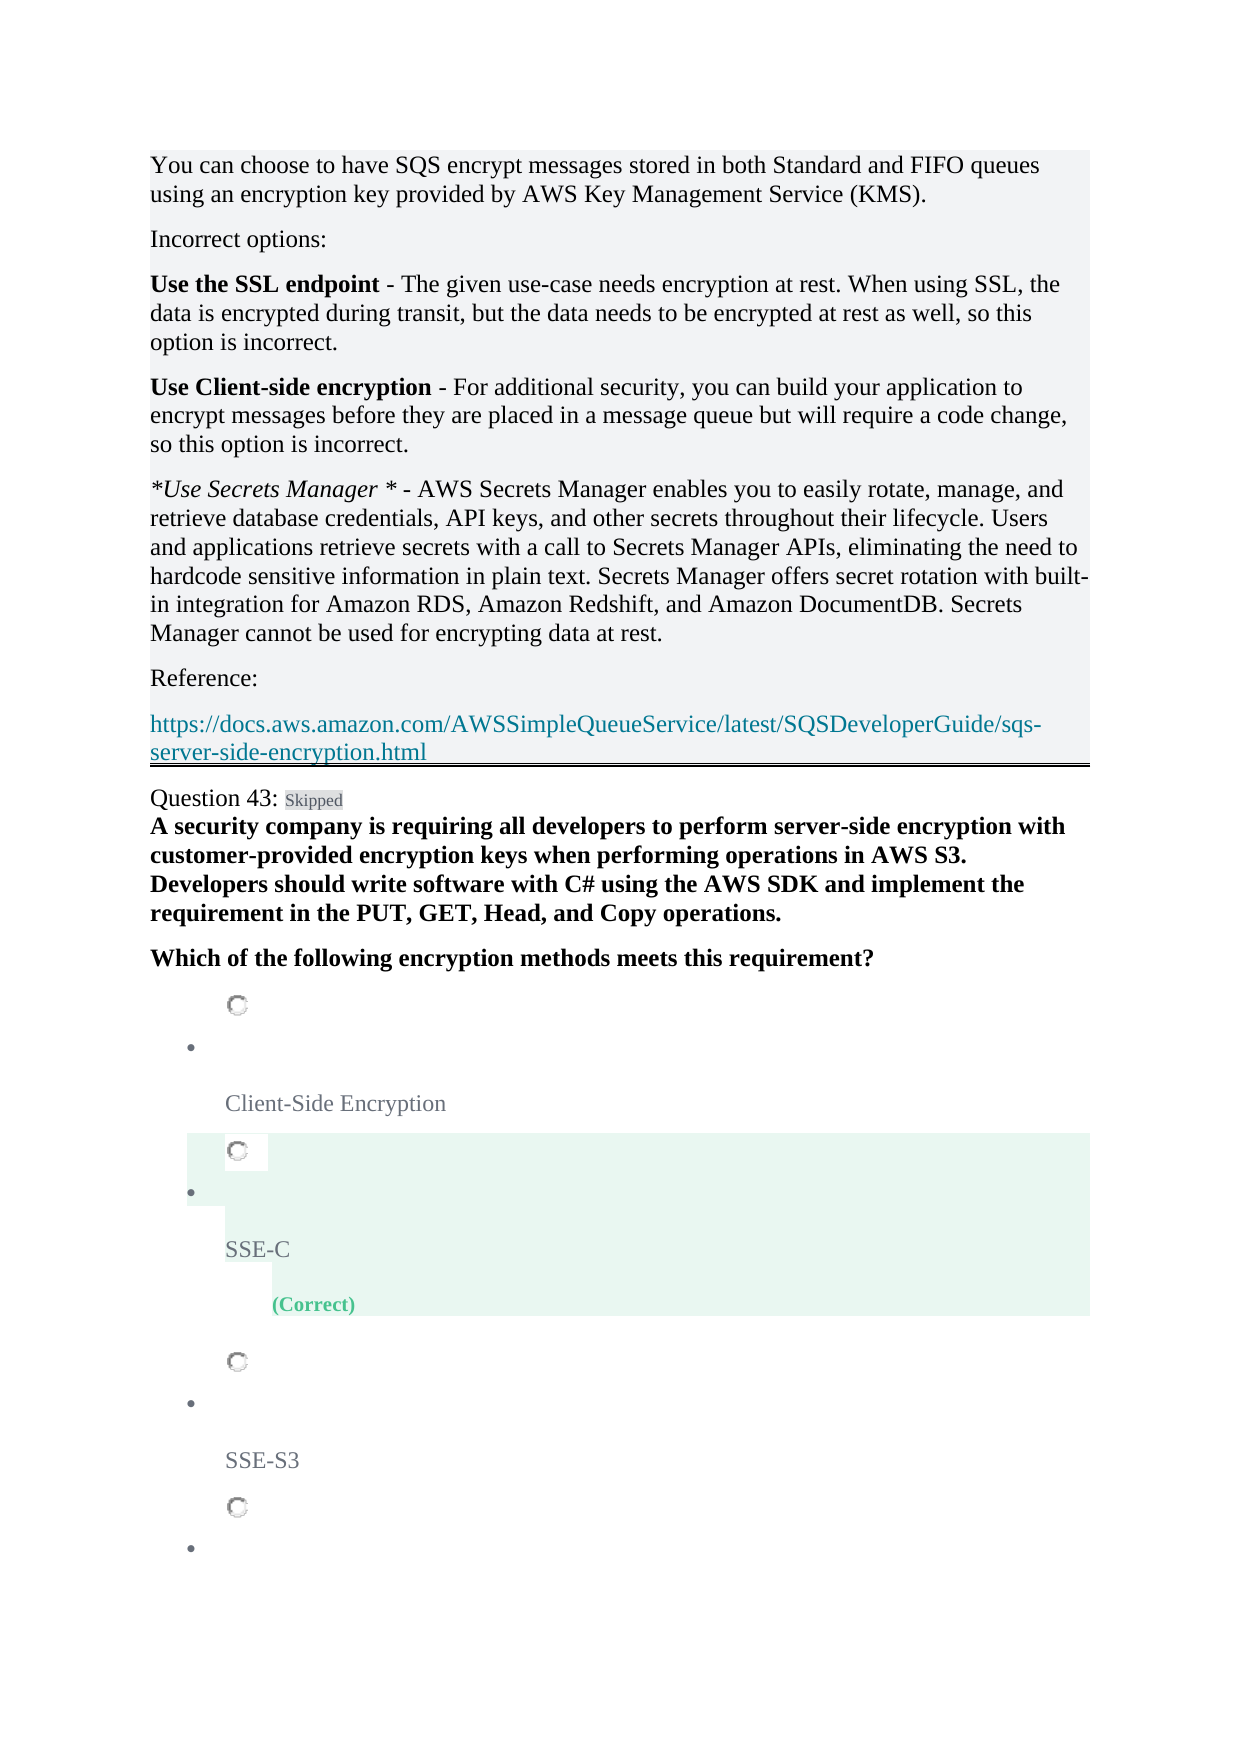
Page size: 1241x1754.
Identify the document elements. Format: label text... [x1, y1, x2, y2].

text Incorrect options: [150, 224, 1090, 253]
text Use the SSL endpoint - The given use-case needs encryption at rest. When using SSL, the data is encrypted during transit, but the data needs to be encrypted at rest as well, so this option is incorrect. [150, 269, 1090, 355]
text A security company is requiring all developers to perform server-side encryption with customer-provided encryption keys when performing operations in AWS S3. Developers should write software with C# using the AWS SDK and implement the requirement in the PUT, GET, Head, and Copy operations. [150, 811, 1090, 926]
list ​ [187, 988, 1090, 1060]
text Client-Side Encryption [225, 1089, 1090, 1117]
text https://docs.aws.amazon.com/AWSSimpleQueueService/latest/SQSDeveloperGuide/sqs-server-side-encryption.html [150, 709, 1090, 763]
text SSE-S3 [225, 1446, 1090, 1473]
text *Use Secrets Manager * - AWS Secrets Manager enables you to easily rotate, manage, and retrieve database credentials, API keys, and other secrets throughout their lifecycle. Users and applications retrieve secrets with a call to Secrets Manager APIs, eliminating the need to hardcode sensitive information in plain text. Secrets Manager offers secret rotation with built-in integration for Amazon RDS, Amazon Redshift, and Amazon DocumentDB. Secrets Manager cannot be used for encrypting data at rest. [150, 474, 1090, 647]
list ​ [187, 1133, 1090, 1206]
text Question 43: Skipped [150, 783, 1090, 811]
text You can choose to have SQS encrypt messages stored in both Standard and FIFO queues using an encryption key provided by AWS Key Management Service (KMS). [150, 150, 1090, 207]
text SSE-C [225, 1235, 1090, 1262]
text Reference: [150, 663, 1090, 692]
list ​ [187, 1490, 1090, 1562]
text Which of the following encryption methods meets this requirement? [150, 943, 1090, 972]
text (Correct) [272, 1291, 1090, 1316]
list ​ [187, 1345, 1090, 1417]
text Use Client-side encryption - For additional security, you can build your application to encrypt messages before they are placed in a message queue but will require a code change, so this option is incorrect. [150, 372, 1090, 458]
